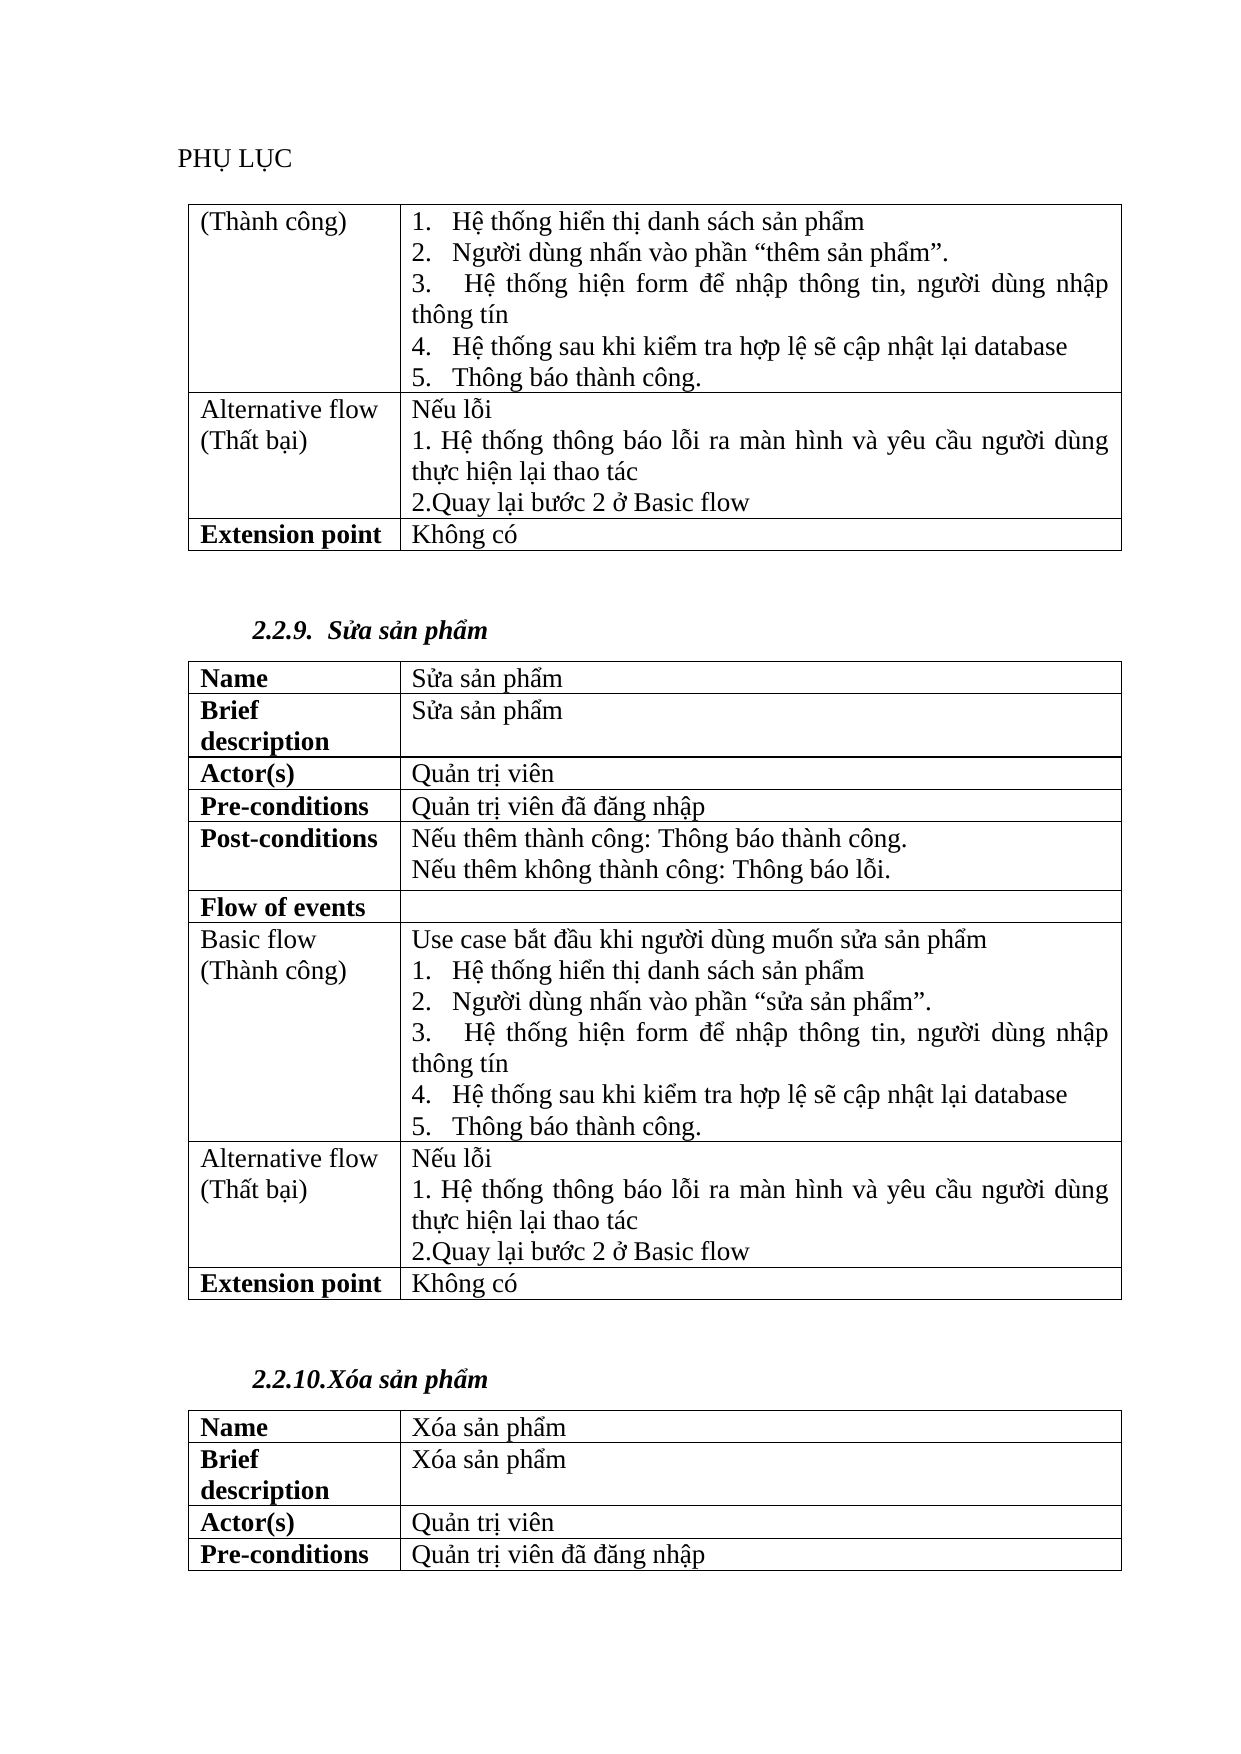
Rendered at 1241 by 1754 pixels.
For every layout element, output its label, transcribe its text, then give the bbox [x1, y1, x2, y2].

table_cell Post-conditions [189, 822, 400, 890]
table_header Name [189, 1411, 400, 1442]
table_cell Brief description [189, 1443, 400, 1505]
subtitle Sửa sản phẩm [252, 614, 1122, 645]
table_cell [401, 205, 1121, 392]
table_cell Flow of events [189, 891, 400, 922]
table_header Name [189, 662, 400, 693]
table_cell Basic flow (Thành công) [189, 923, 400, 1141]
table_cell Sửa sản phẩm [401, 694, 1121, 756]
table_cell Use case bắt đầu khi người dùng muốn sửa sản phẩm 1. Hệ thống hiển thị danh sách sản phẩm 2. Người dùng nhấn vào phần “sửa sản phẩm”. 3. Hệ thống hiện form để nhập thông tin, người dùng nhập thông tín 4. Hệ thống sau khi kiểm tra hợp lệ sẽ cập nhật lại database 5. Thông báo thành công. [401, 923, 1121, 1141]
table_cell Quản trị viên [401, 758, 1121, 788]
table_cell Quản trị viên đã đăng nhập [401, 1539, 1121, 1570]
table_cell Nếu lỗi 1. Hệ thống thông báo lỗi ra màn hình và yêu cầu người dùng thực hiện lại thao tác 2.Quay lại bước 2 ở Basic flow [401, 393, 1121, 518]
table_cell Alternative flow (Thất bại) [189, 1142, 400, 1267]
table_cell Brief description [189, 694, 400, 756]
table_cell Alternative flow (Thất bại) [189, 393, 400, 518]
table_cell Quản trị viên [401, 1506, 1121, 1537]
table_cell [189, 205, 400, 392]
table_cell Extension point [189, 519, 400, 550]
table_cell Pre-conditions [189, 790, 400, 821]
table_header Xóa sản phẩm [401, 1411, 1121, 1442]
table_cell Actor(s) [189, 1506, 400, 1537]
table_header Sửa sản phẩm [401, 662, 1121, 693]
table_cell Nếu lỗi 1. Hệ thống thông báo lỗi ra màn hình và yêu cầu người dùng thực hiện lại thao tác 2.Quay lại bước 2 ở Basic flow [401, 1142, 1121, 1267]
table_cell Không có [401, 519, 1121, 550]
subtitle Xóa sản phẩm [252, 1363, 1122, 1394]
table_cell Extension point [189, 1268, 400, 1299]
table_cell [401, 891, 1121, 922]
table_cell Xóa sản phẩm [401, 1443, 1121, 1505]
table_cell Quản trị viên đã đăng nhập [401, 790, 1121, 821]
table_cell Không có [401, 1268, 1121, 1299]
table_cell Pre-conditions [189, 1539, 400, 1570]
table_cell Actor(s) [189, 758, 400, 788]
table_cell Nếu thêm thành công: Thông báo thành công. Nếu thêm không thành công: Thông báo lỗi. [401, 822, 1121, 890]
